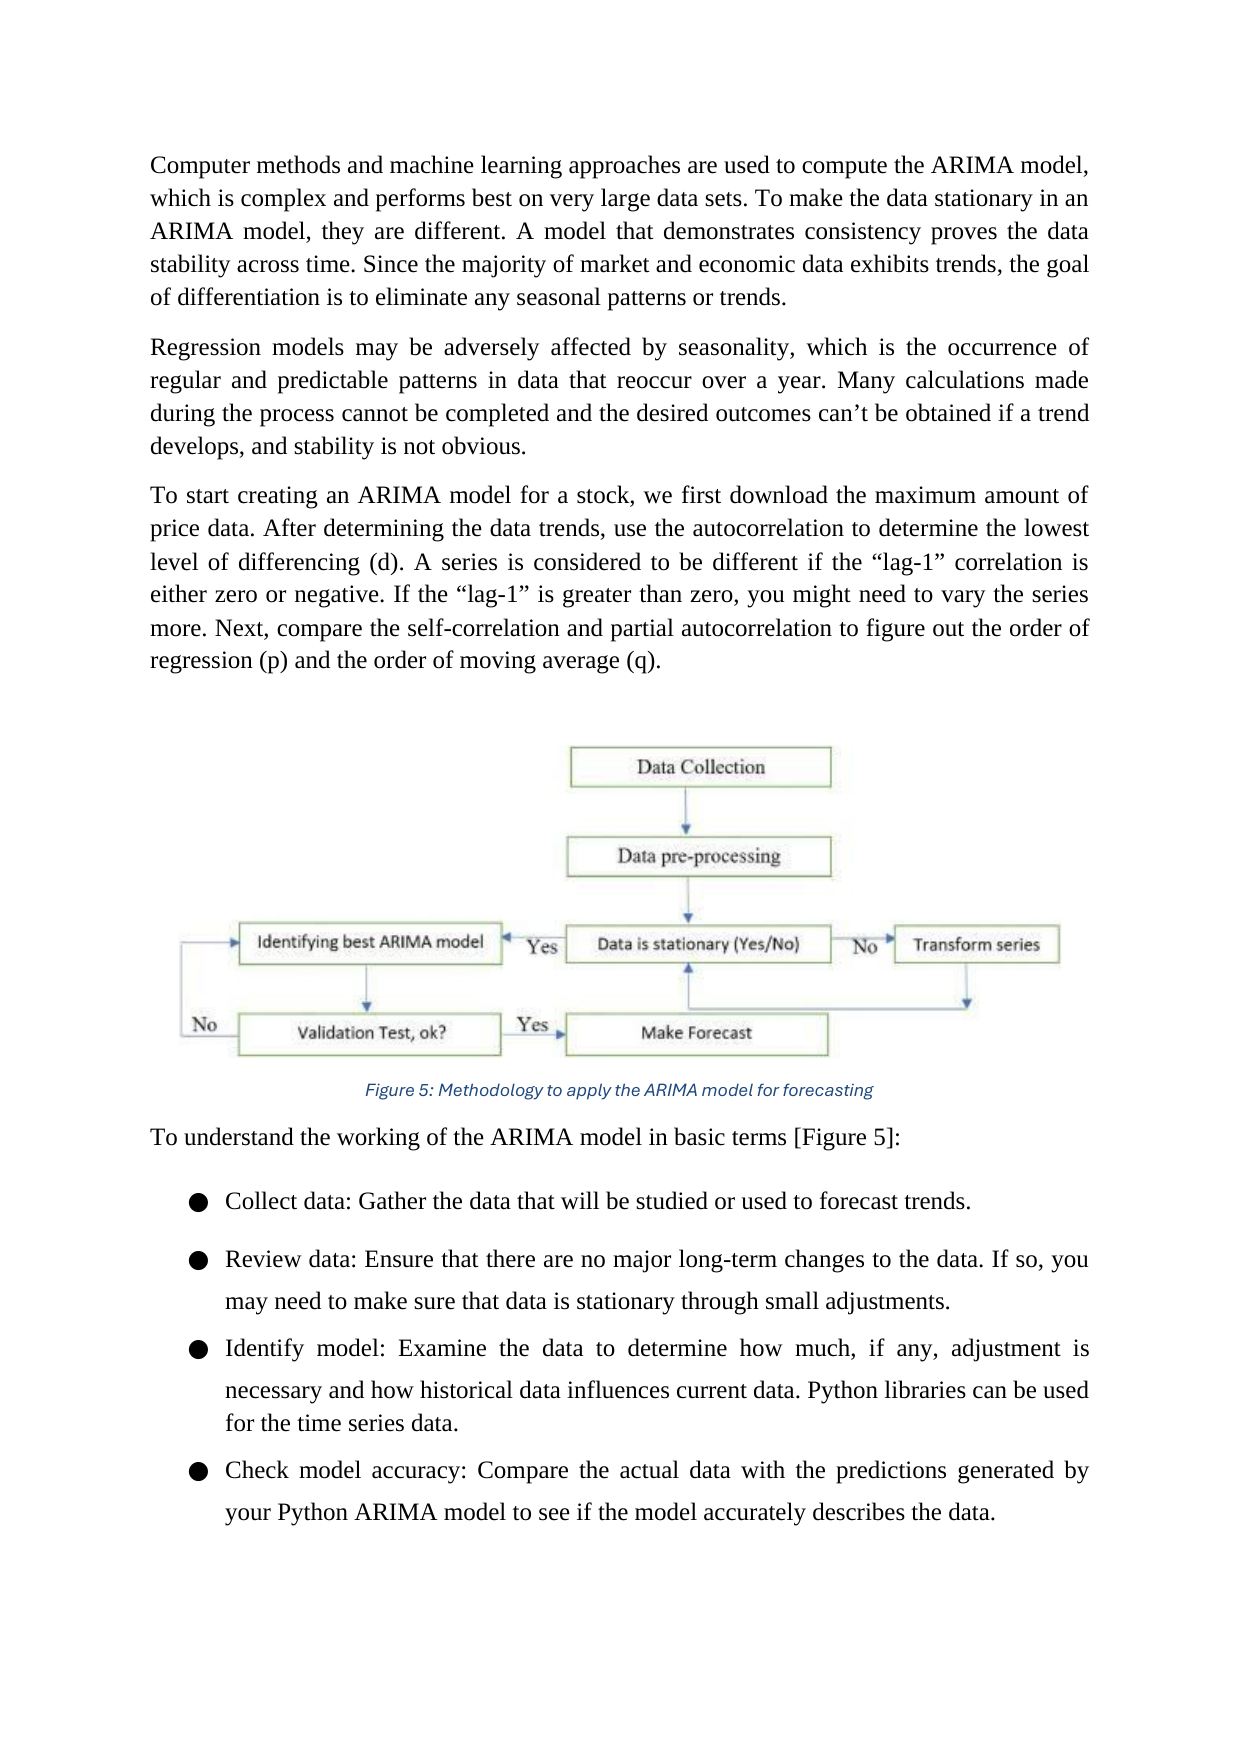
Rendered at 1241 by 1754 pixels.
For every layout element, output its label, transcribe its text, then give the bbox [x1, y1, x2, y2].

list Collect data: Gather the data that will be studied or used to forecast trends. [187, 1172, 1090, 1223]
picture [178, 745, 1062, 1058]
text To understand the working of the ARIMA model in basic terms [Figure 5]: [150, 1122, 1090, 1151]
text To start creating an ARIMA model for a stock, we first download the maximum amount of price data. After determining the data trends, use the autocorrelation to determine the lowest level of differencing (d). A series is considered to be different if the “lag-1” correlation is either zero or negative. If the “lag-1” is greater than zero, you might need to vary the series more. Next, compare the self-correlation and partial autocorrelation to figure out the order of regression (p) and the order of moving average (q). [150, 481, 1090, 674]
text Computer methods and machine learning approaches are used to compute the ARIMA model, which is complex and performs best on very large data sets. To make the data stationary in an ARIMA model, they are different. A model that demonstrates consistency proves the data stability across time. Since the majority of market and economic data exhibits trends, the goal of differentiation is to eliminate any seasonal patterns or trends. [150, 150, 1090, 311]
text Figure 5: Methodology to apply the ARIMA model for forecasting [150, 1079, 1090, 1102]
list Review data: Ensure that there are no major long-term changes to the data. If so, you may need to make sure that data is stationary through small adjustments. [187, 1231, 1090, 1315]
list Check model accuracy: Compare the actual data with the predictions generated by your Python ARIMA model to see if the model accurately describes the data. [187, 1441, 1090, 1525]
text Regression models may be adversely affected by seasonality, which is the occurrence of regular and predictable patterns in data that reoccur over a year. Many calculations made during the process cannot be completed and the desired outcomes can’t be obtained if a trend develops, and stability is not obvious. [150, 332, 1090, 459]
list Identify model: Examine the data to determine how much, if any, adjustment is necessary and how historical data influences current data. Python libraries can be used for the time series data. [187, 1319, 1090, 1437]
